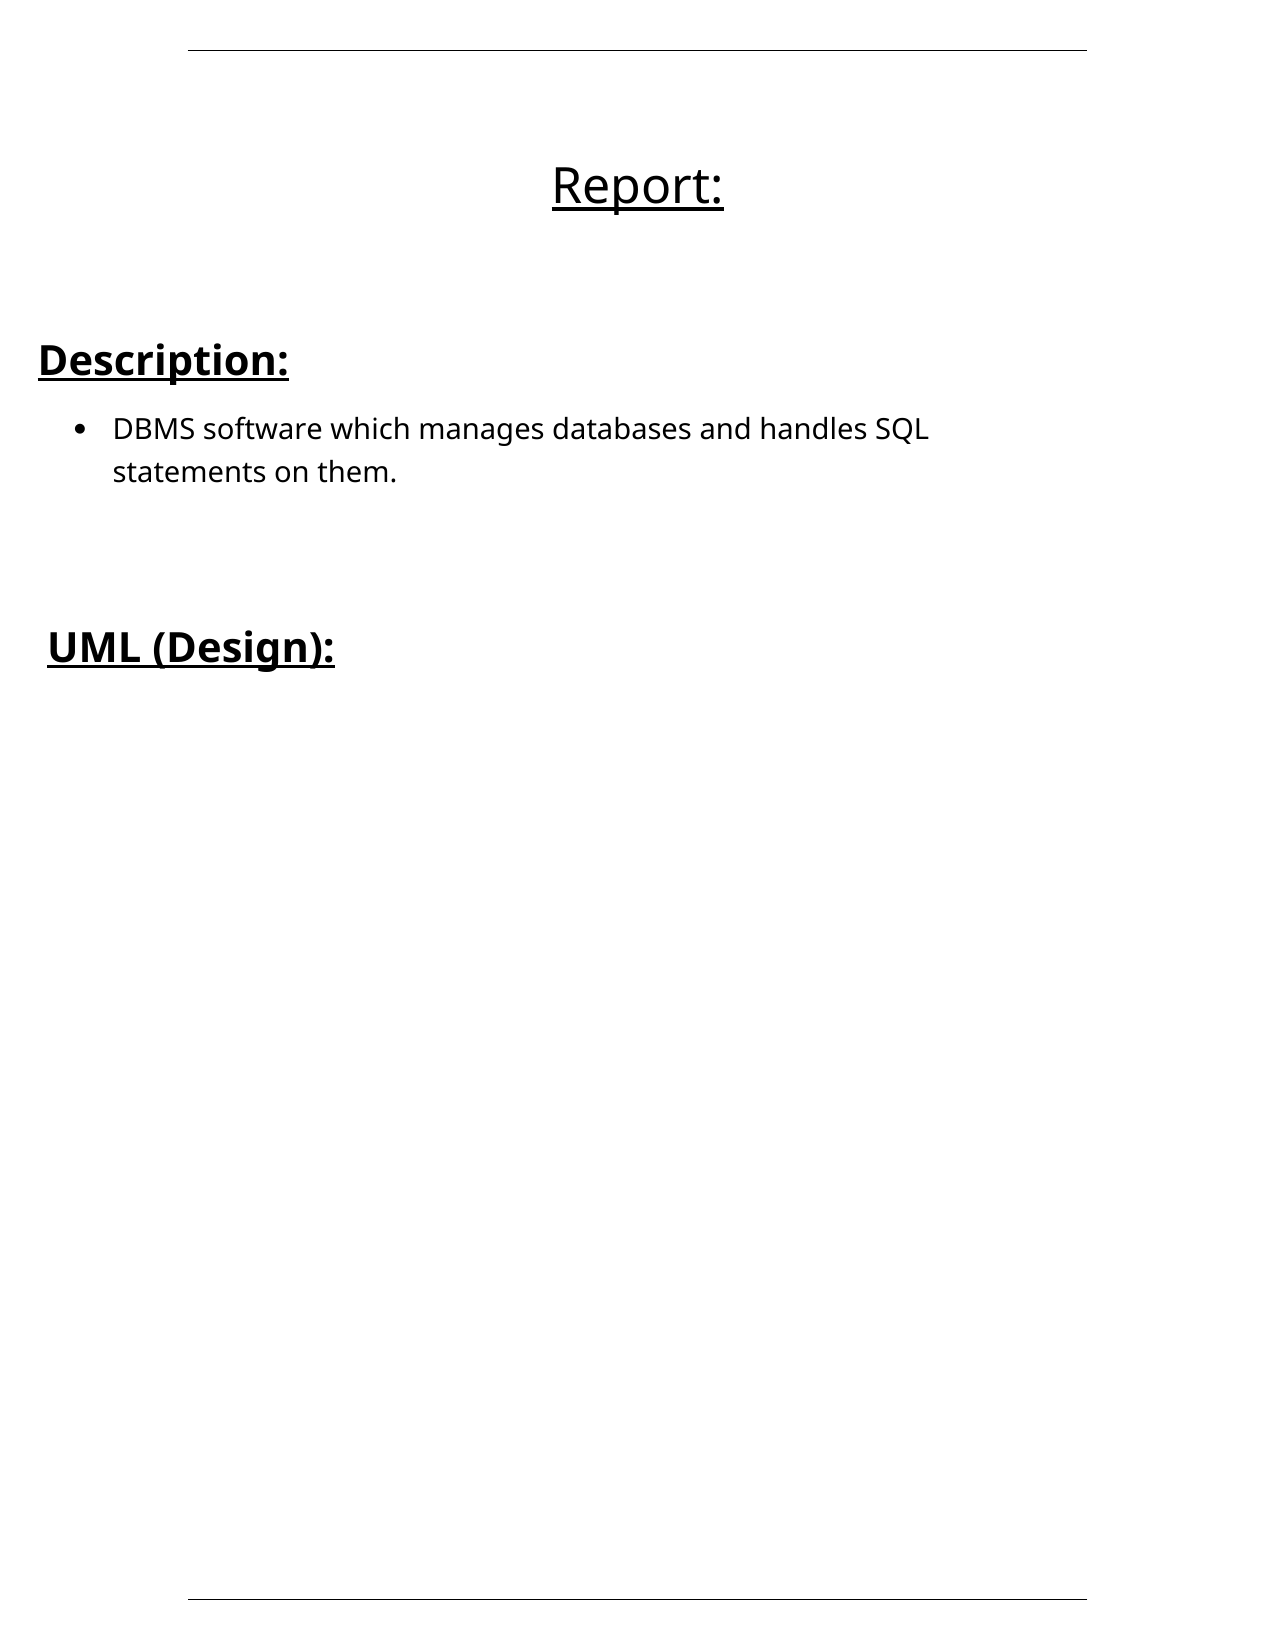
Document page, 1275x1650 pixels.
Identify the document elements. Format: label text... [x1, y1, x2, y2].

list UML (Design): [47, 617, 1087, 674]
text Report: [187, 150, 1087, 218]
list DBMS software which manages databases and handles SQL statements on them. [75, 408, 1087, 491]
text Description: [37, 330, 1087, 387]
